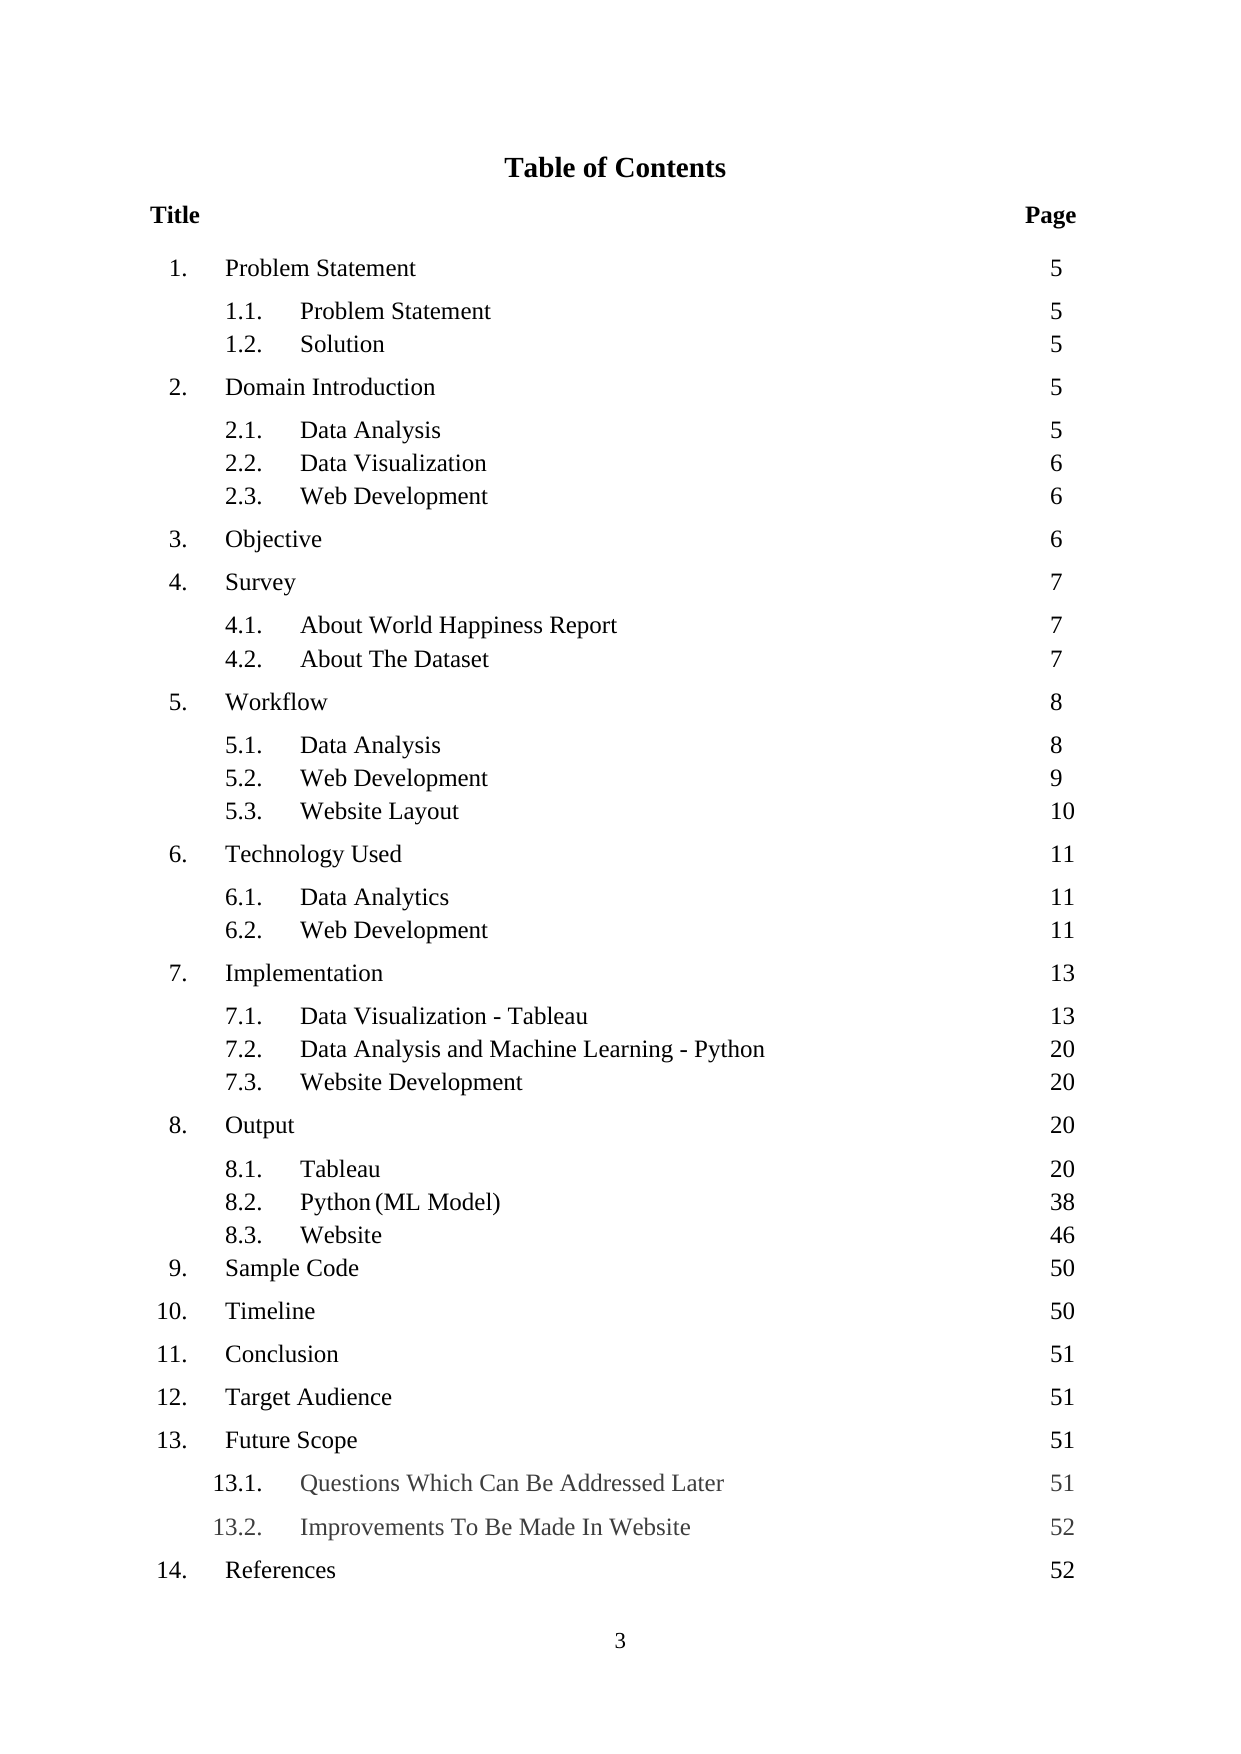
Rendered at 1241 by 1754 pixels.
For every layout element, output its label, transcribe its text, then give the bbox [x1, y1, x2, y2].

list Objective 6 [187, 524, 1090, 553]
list Sample Code 50 [187, 1253, 1090, 1282]
list Timeline 50 [187, 1296, 1090, 1325]
list Website Layout 10 [262, 796, 1090, 825]
list Data Analysis 8 [262, 730, 1090, 759]
list Improvements To Be Made In Website 52 [262, 1512, 1090, 1540]
list Tableau 20 [262, 1154, 1090, 1182]
list Data Analytics 11 [262, 882, 1090, 911]
text Table of Contents [150, 150, 1080, 183]
list Workflow 8 [187, 687, 1090, 716]
list Problem Statement 5 [262, 296, 1090, 325]
list Data Visualization - Tableau 13 [262, 1001, 1090, 1030]
list Web Development 11 [262, 915, 1090, 944]
list Problem Statement 5 [187, 253, 1090, 282]
list Domain Introduction 5 [187, 372, 1090, 401]
list Future Scope 51 [187, 1425, 1090, 1454]
list Technology Used 11 [187, 839, 1090, 868]
list Data Visualization 6 [262, 448, 1090, 477]
list Output 20 [187, 1111, 1090, 1139]
text Title Page [150, 200, 1090, 229]
list References 52 [187, 1555, 1090, 1583]
list Conclusion 51 [187, 1339, 1090, 1368]
list Data Analysis 5 [262, 415, 1090, 444]
list Target Audience 51 [187, 1382, 1090, 1411]
list Questions Which Can Be Addressed Later 51 [262, 1468, 1090, 1497]
list Website 46 [262, 1220, 1090, 1248]
list Data Analysis and Machine Learning - Python 20 [262, 1034, 1090, 1063]
list Survey 7 [187, 567, 1090, 596]
list About The Dataset 7 [262, 644, 1090, 672]
list Website Development 20 [262, 1067, 1090, 1096]
list Solution 5 [262, 329, 1090, 358]
list Web Development 6 [262, 481, 1090, 510]
list About World Happiness Report 7 [262, 611, 1090, 639]
list Web Development 9 [262, 763, 1090, 792]
list Implementation 13 [187, 958, 1090, 987]
list Python (ML Model) 38 [262, 1187, 1090, 1216]
